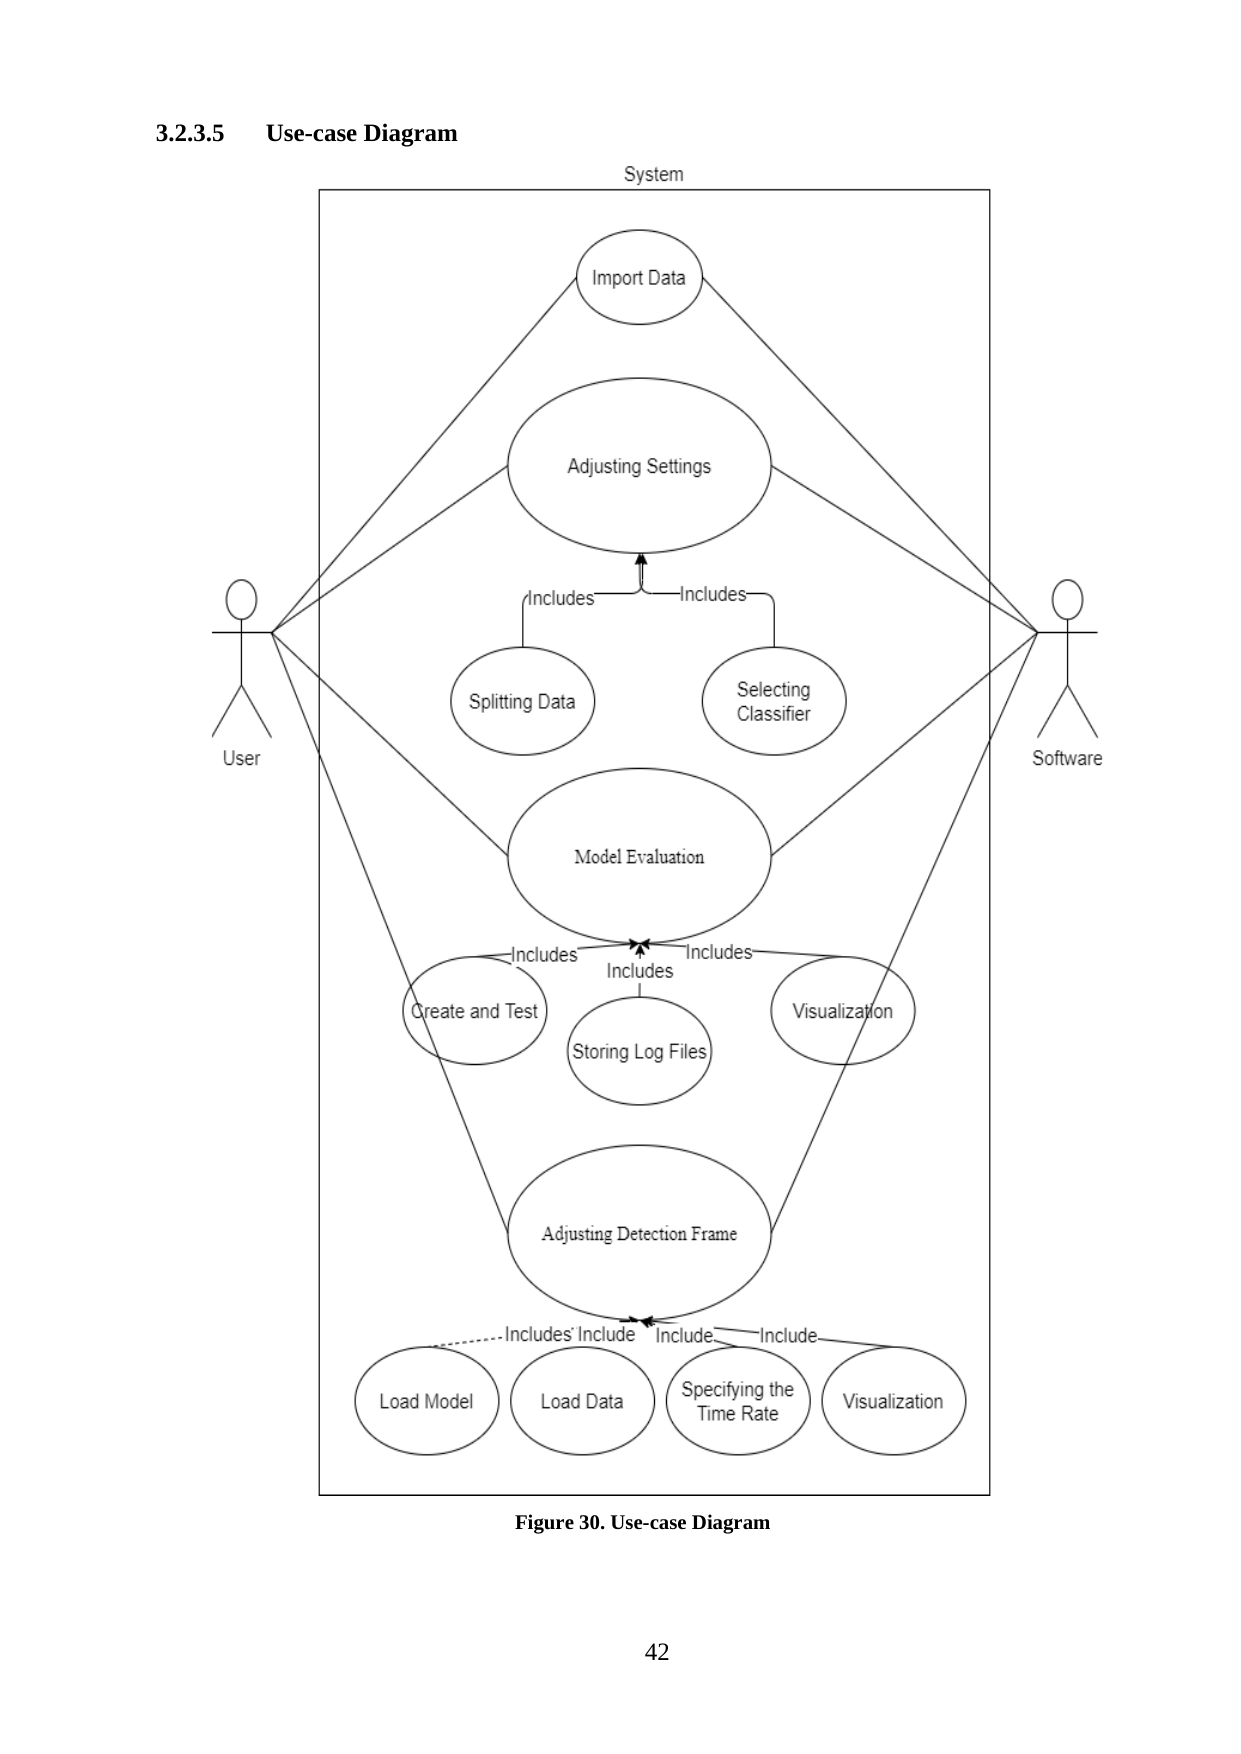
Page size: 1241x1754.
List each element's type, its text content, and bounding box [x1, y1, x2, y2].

picture [211, 161, 1103, 1496]
text Figure 30. Use-case Diagram [118, 1510, 1122, 1534]
subtitle Use-case Diagram [156, 118, 1122, 147]
